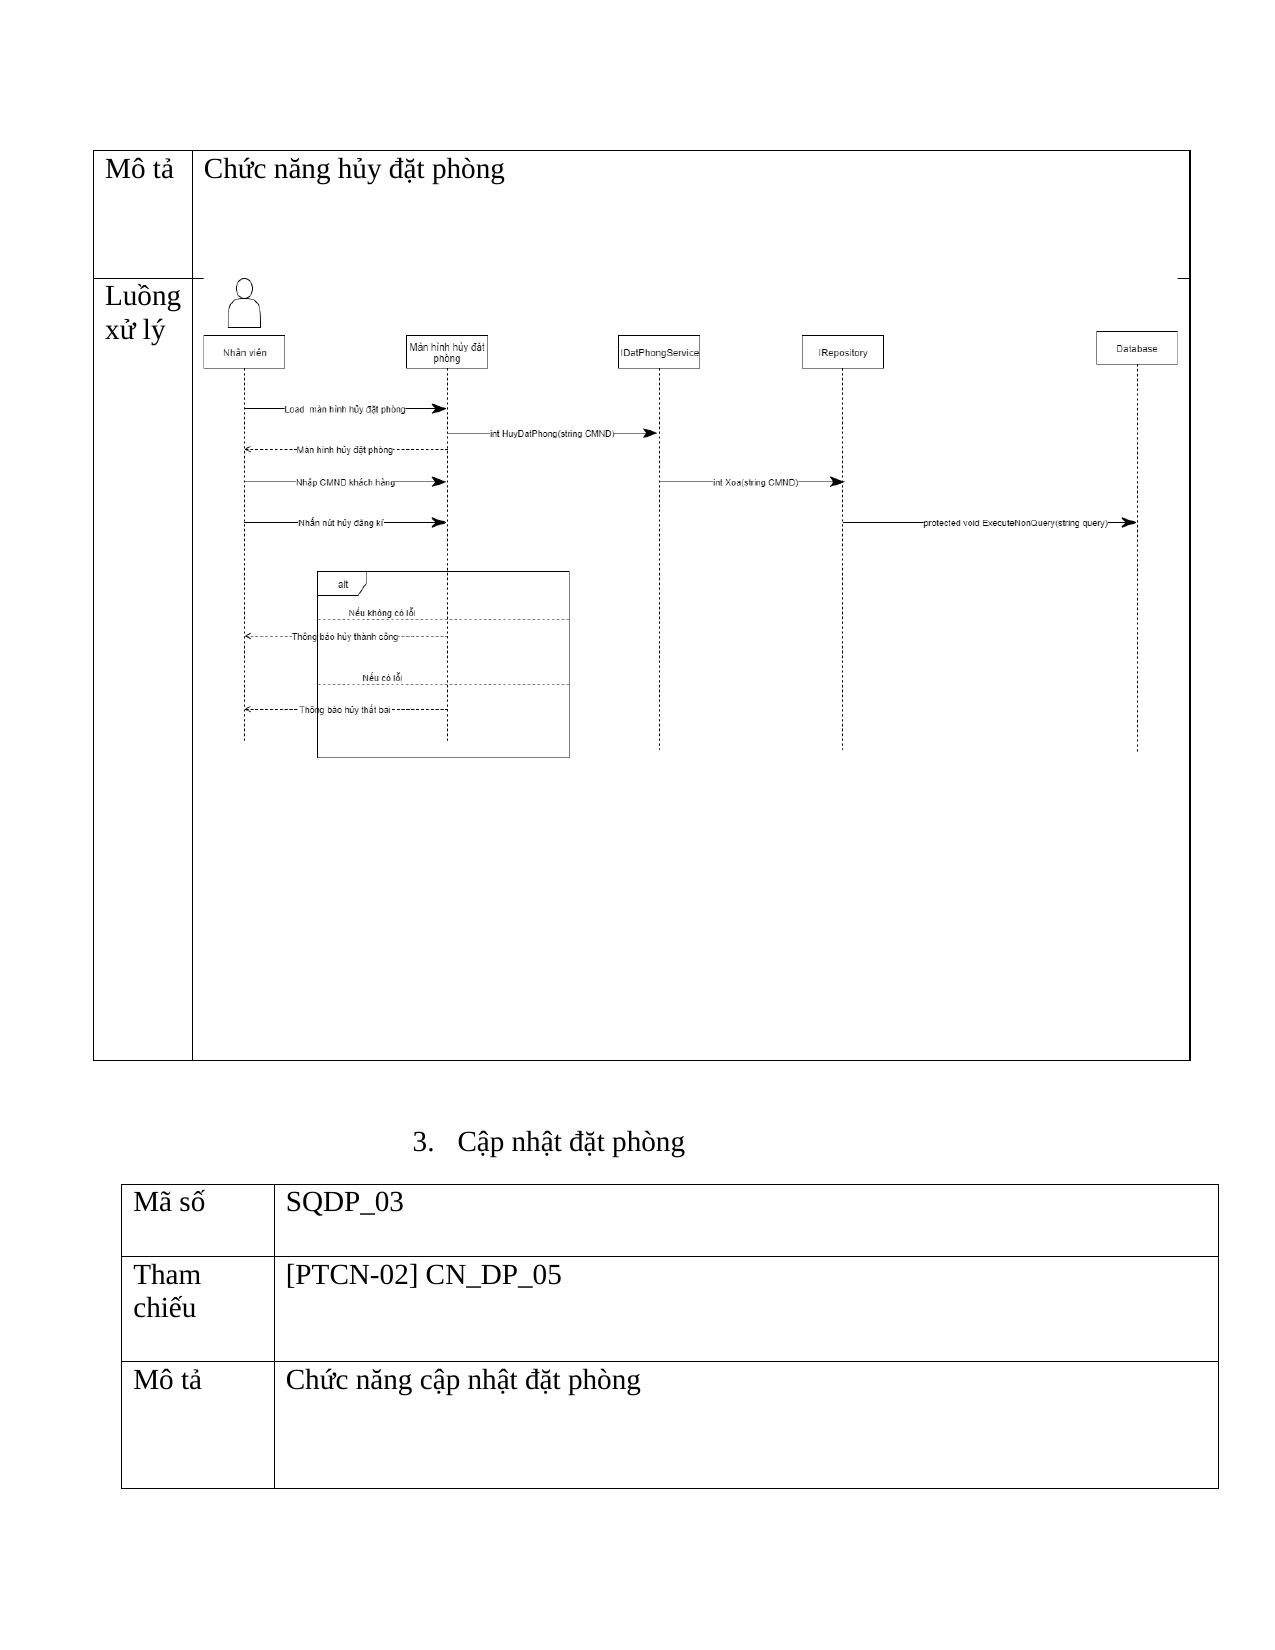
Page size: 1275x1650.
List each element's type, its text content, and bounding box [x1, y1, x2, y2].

table_header Mã số [122, 1185, 274, 1256]
title Cập nhật đặt phòng [412, 1124, 1125, 1158]
table_cell Mô tả [94, 151, 192, 277]
table_cell Chức năng hủy đặt phòng [193, 151, 1189, 277]
table_cell Tham chiếu [122, 1257, 274, 1361]
table_header SQDP_03 [275, 1185, 1218, 1256]
table_cell [193, 279, 1189, 1059]
table_cell Mô tả [122, 1362, 274, 1488]
table_cell [PTCN-02] CN_DP_05 [275, 1257, 1218, 1361]
table_cell Chức năng cập nhật đặt phòng [275, 1362, 1218, 1488]
picture [203, 278, 1178, 758]
table_cell Luồng xử lý [94, 279, 192, 1059]
